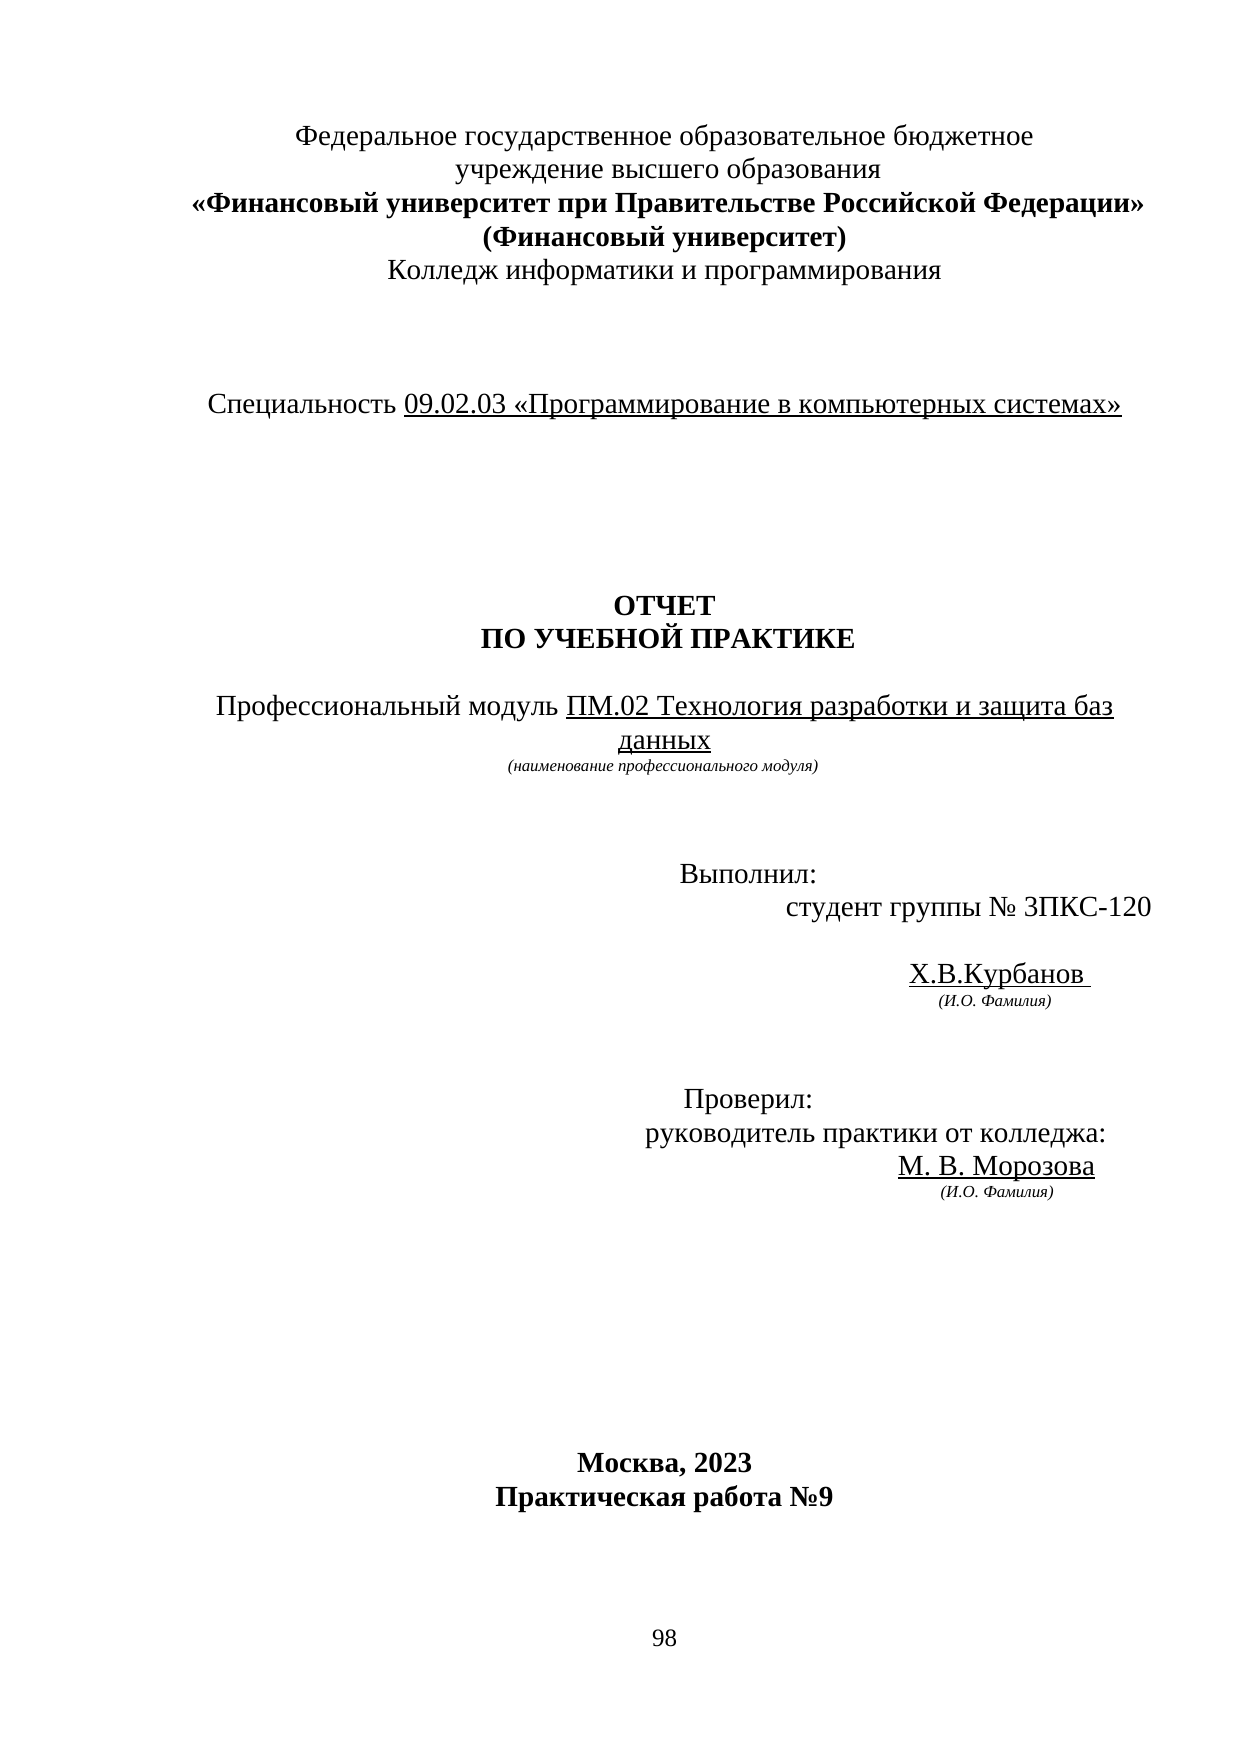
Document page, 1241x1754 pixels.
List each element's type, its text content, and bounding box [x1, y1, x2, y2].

text Профессиональный модуль ПМ.02 Технология разработки и защита баз данных [177, 688, 1152, 755]
text Практическая работа №9 [177, 1479, 1152, 1512]
text учреждение высшего образования [177, 152, 1152, 185]
text Федеральное государственное образовательное бюджетное [177, 118, 1152, 152]
text (И.О. Фамилия) [841, 990, 1152, 1024]
text Колледж информатики и программирования [177, 252, 1152, 286]
text Специальность 09.02.03 «Программирование в компьютерных системах» [177, 386, 1152, 420]
text «Финансовый университет при Правительстве Российской Федерации» [177, 185, 1152, 219]
text ПО УЧЕБНОЙ ПРАКТИКЕ [177, 621, 1152, 655]
text Х.В.Курбанов [767, 957, 1152, 990]
text студент группы № 3ПКС-120 [177, 889, 1152, 923]
text руководитель практики от колледжа: [177, 1115, 1152, 1148]
text ОТЧЕТ [177, 588, 1152, 621]
text Выполнил: [177, 856, 1152, 889]
text (наименование профессионального модуля) [177, 755, 1152, 789]
text Проверил: [177, 1081, 1152, 1115]
text Москва, 2023 [177, 1445, 1152, 1479]
text М. В. Морозова [767, 1148, 1152, 1182]
text (Финансовый университет) [177, 219, 1152, 252]
text (И.О. Фамилия) [472, 1182, 1152, 1215]
